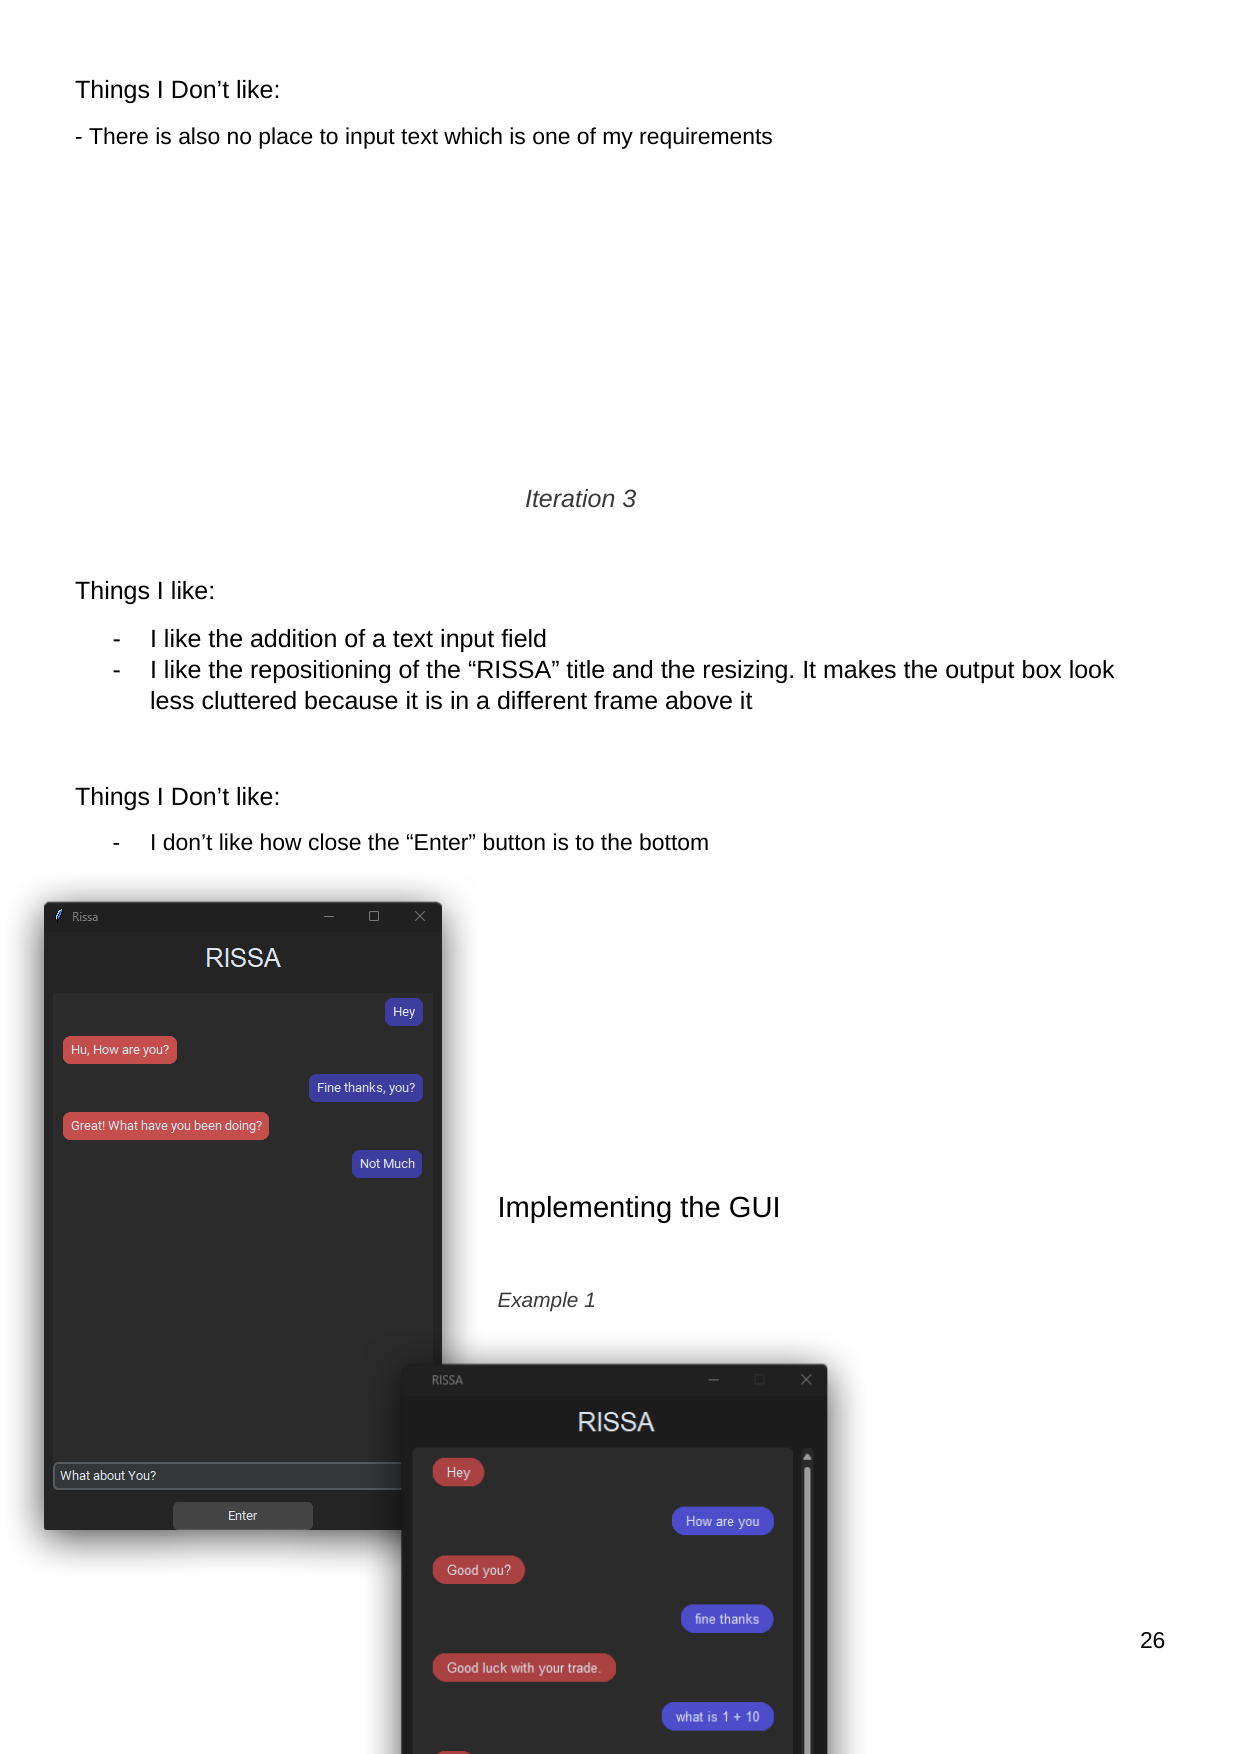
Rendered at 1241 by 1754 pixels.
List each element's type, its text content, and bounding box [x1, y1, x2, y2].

list I like the repositioning of the “RISSA” title and the resizing. It makes the output box look less cluttered because it is in a different frame above it [112, 655, 1165, 715]
text Things I like: [75, 576, 1165, 605]
list I don’t like how close the “Enter” button is to the bottom [112, 829, 1165, 856]
text Things I Don’t like: [75, 782, 1165, 810]
picture [44, 900, 828, 1754]
text - There is also no place to input text which is one of my requirements [75, 123, 1165, 149]
text Example 1 [475, 1288, 1165, 1312]
text Things I Don’t like: [75, 75, 1165, 104]
text Iteration 3 [450, 483, 1165, 512]
subtitle Implementing the GUI [475, 1190, 1165, 1224]
list I like the addition of a text input field [112, 624, 1165, 653]
